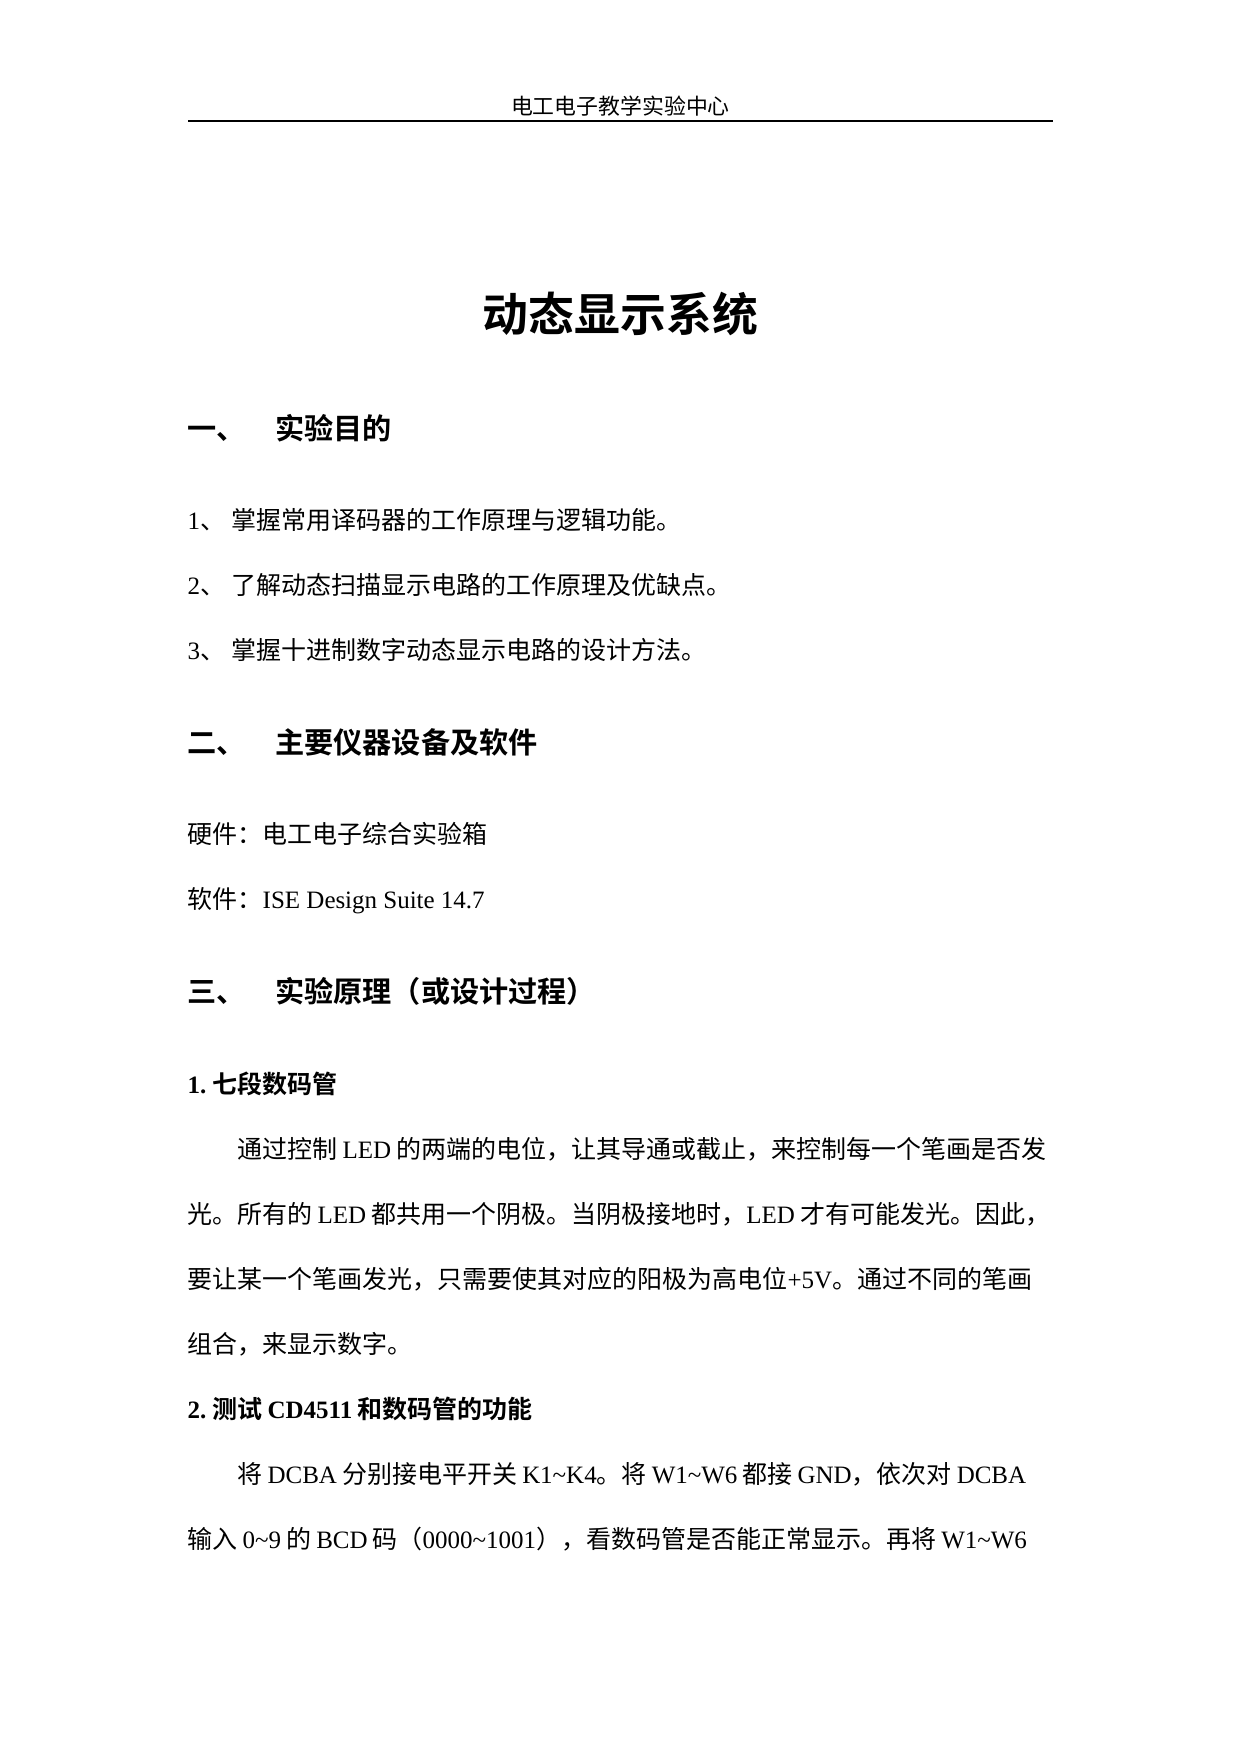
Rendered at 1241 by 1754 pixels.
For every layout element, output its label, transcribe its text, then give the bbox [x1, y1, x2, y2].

subtitle 主要仪器设备及软件 [187, 708, 1053, 773]
subtitle 动态显示系统 [187, 262, 1053, 360]
text 硬件：电工电子综合实验箱 [187, 801, 1053, 866]
text 通过控制LED的两端的电位，让其导通或截止，来控制每一个笔画是否发光。所有的LED都共用一个阴极。当阴极接地时，LED才有可能发光。因此，要让某一个笔画发光，只需要使其对应的阳极为高电位+5V。通过不同的笔画组合，来显示数字。 [187, 1115, 1053, 1375]
subtitle 实验目的 [187, 394, 1053, 459]
text 软件：ISE Design Suite 14.7 [187, 866, 1053, 931]
subtitle 实验原理（或设计过程） [187, 958, 1053, 1023]
text 2. 测试CD4511和数码管的功能 [187, 1375, 1053, 1440]
list 了解动态扫描显示电路的工作原理及优缺点。 [187, 551, 1053, 616]
list 掌握常用译码器的工作原理与逻辑功能。 [187, 486, 1053, 551]
list 掌握十进制数字动态显示电路的设计方法。 [187, 616, 1053, 681]
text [187, 1440, 1053, 1570]
text 1. 七段数码管 [187, 1050, 1053, 1115]
